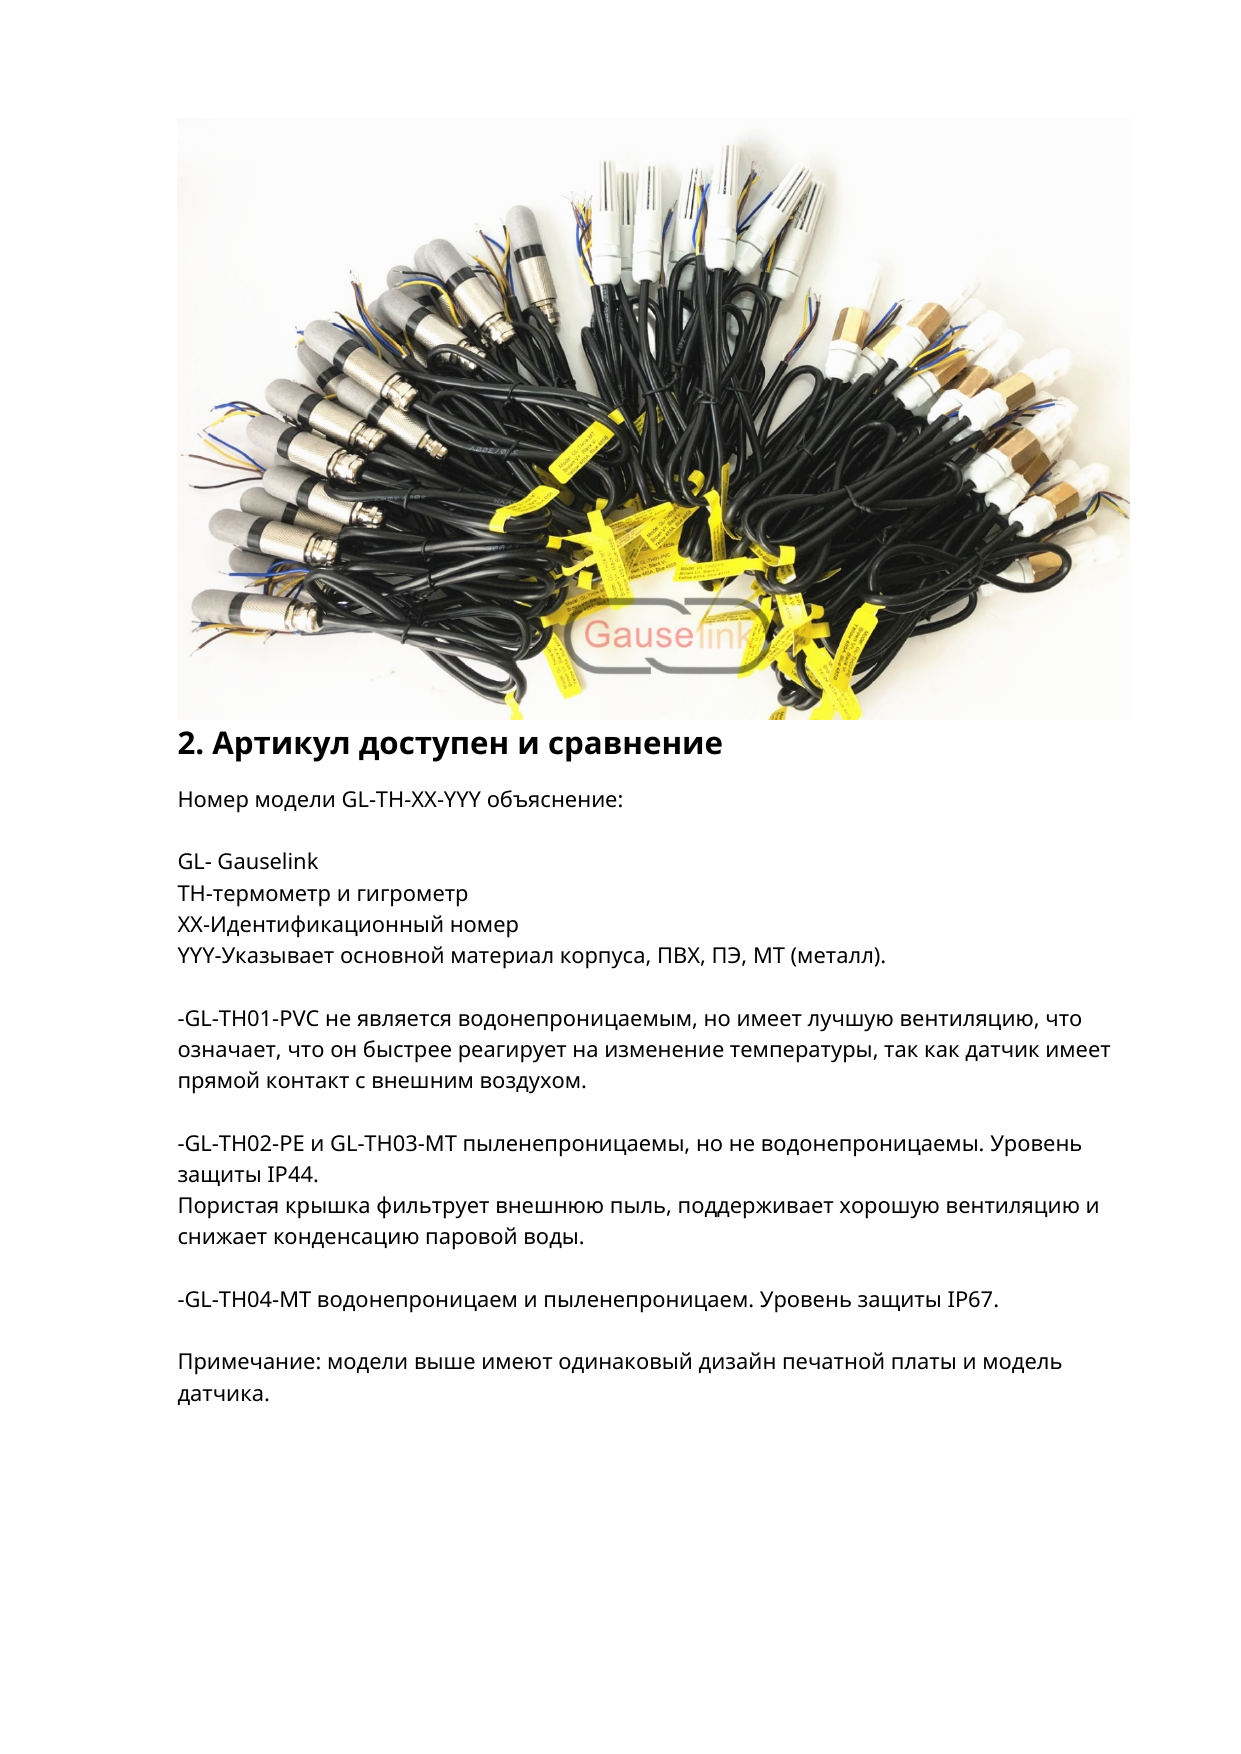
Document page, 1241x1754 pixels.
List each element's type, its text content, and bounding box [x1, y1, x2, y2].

text Номер модели GL-TH-XX-YYY объяснение: GL- Gauselink TH-термометр и гигрометр XX-Идентификационный номер YYY-Указывает основной материал корпуса, ПВХ, ПЭ, МТ (металл). -GL-TH01-PVC не является водонепроницаемым, но имеет лучшую вентиляцию, что означает, что он быстрее реагирует на изменение температуры, так как датчик имеет прямой контакт с внешним воздухом. -GL-TH02-PE и GL-TH03-MT пыленепроницаемы, но не водонепроницаемы. Уровень защиты IP44. Пористая крышка фильтрует внешнюю пыль, поддерживает хорошую вентиляцию и снижает конденсацию паровой воды. -GL-TH04-MT водонепроницаем и пыленепроницаем. Уровень защиты IP67. Примечание: модели выше имеют одинаковый дизайн печатной платы и модель датчика. [177, 782, 1152, 1407]
title 2. Артикул доступен и сравнение [177, 720, 1152, 763]
picture [177, 118, 1131, 720]
